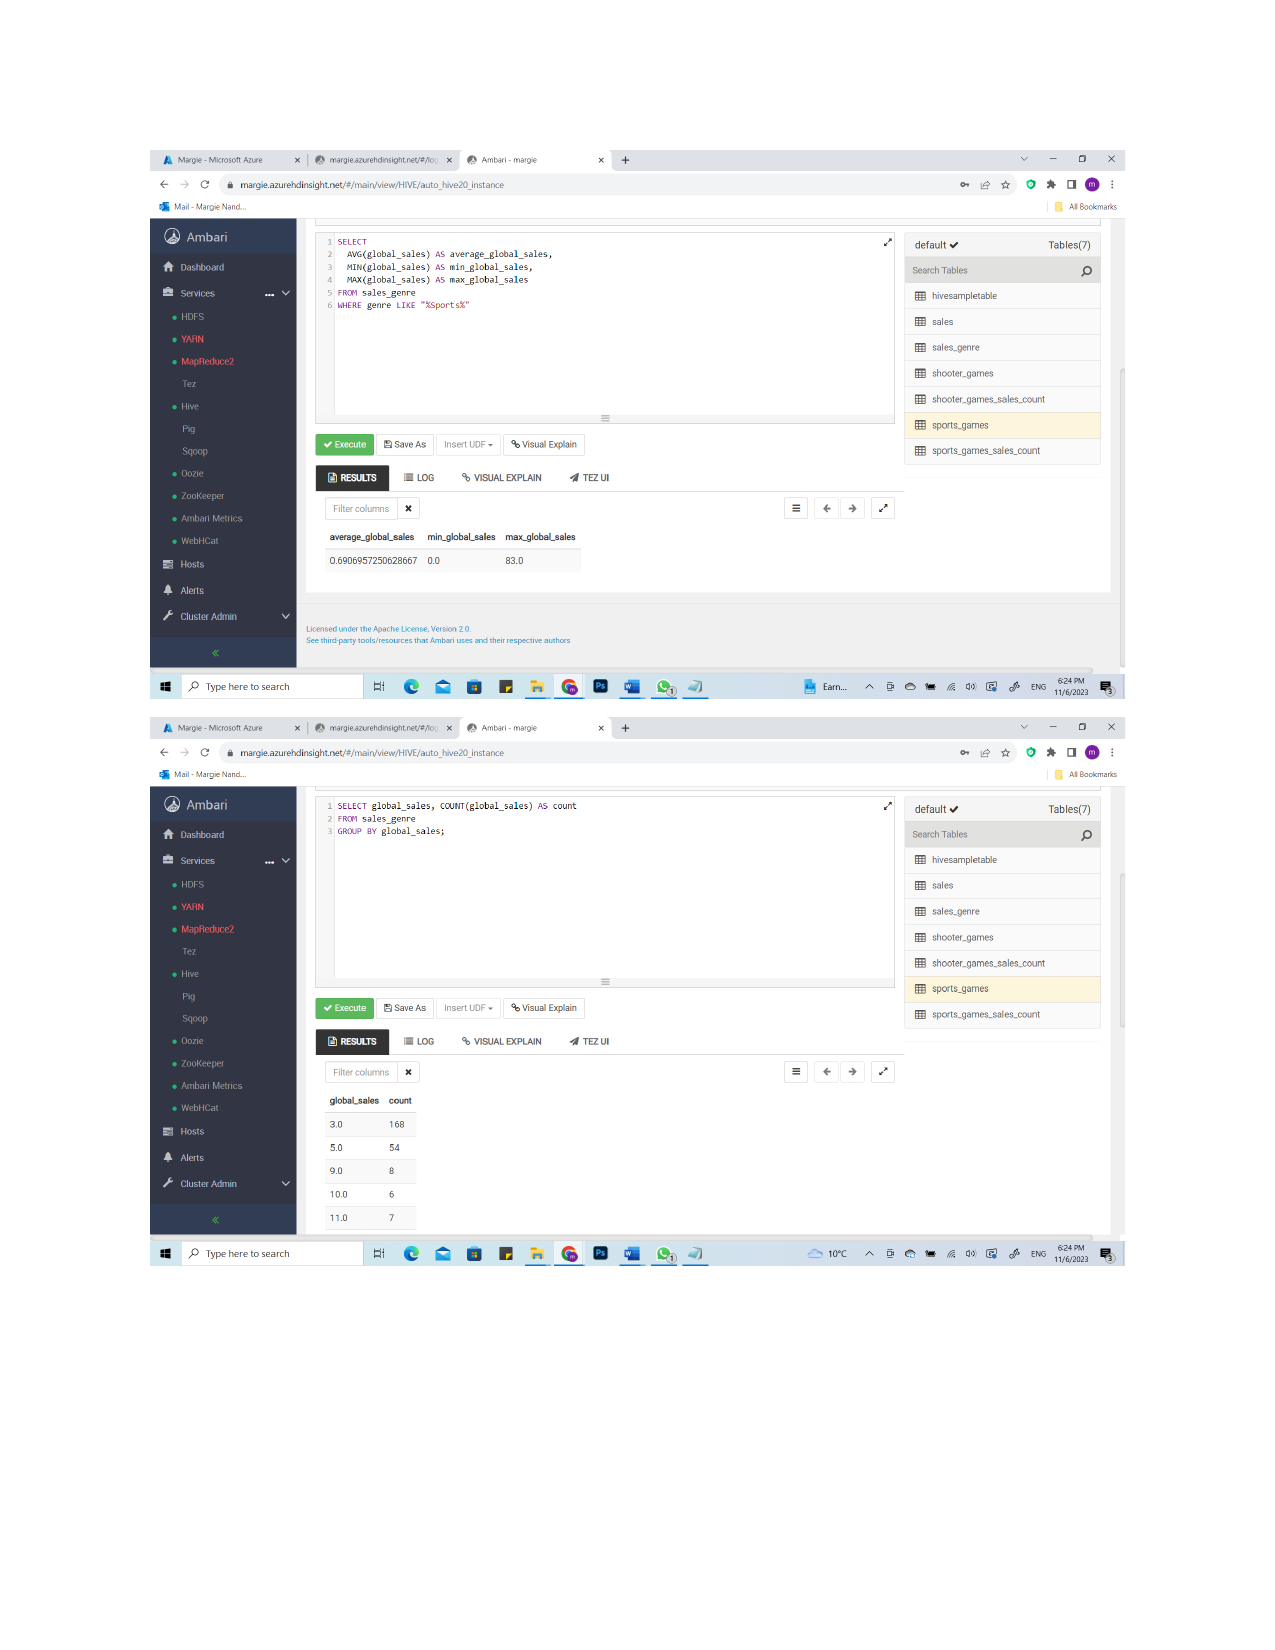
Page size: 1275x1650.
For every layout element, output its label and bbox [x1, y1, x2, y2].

picture [150, 150, 1125, 699]
picture [150, 717, 1125, 1266]
